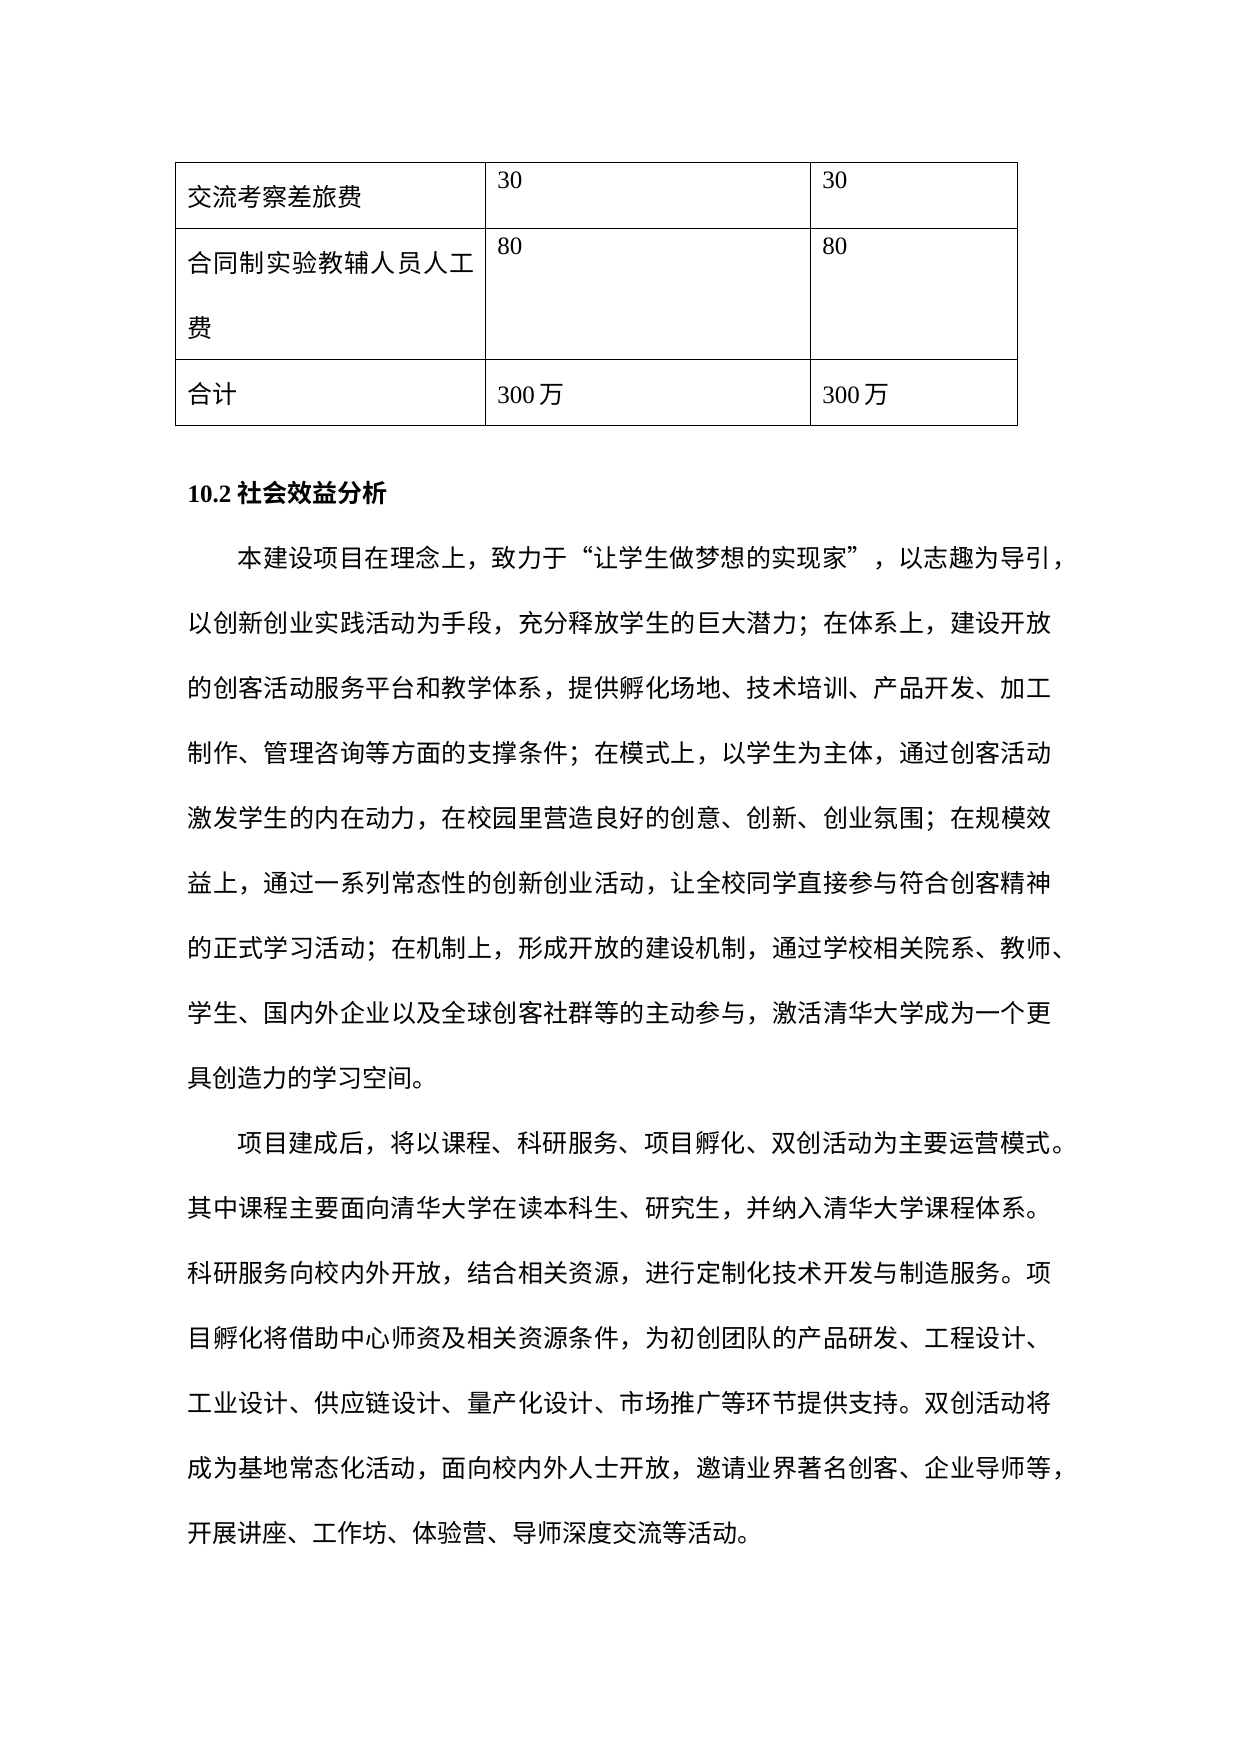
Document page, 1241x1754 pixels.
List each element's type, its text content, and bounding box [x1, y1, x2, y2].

text 项目建成后，将以课程、科研服务、项目孵化、双创活动为主要运营模式。其中课程主要面向清华大学在读本科生、研究生，并纳入清华大学课程体系。科研服务向校内外开放，结合相关资源，进行定制化技术开发与制造服务。项目孵化将借助中心师资及相关资源条件，为初创团队的产品研发、工程设计、工业设计、供应链设计、量产化设计、市场推广等环节提供支持。双创活动将成为基地常态化活动，面向校内外人士开放，邀请业界著名创客、企业导师等，开展讲座、工作坊、体验营、导师深度交流等活动。 [187, 1109, 1053, 1564]
table_cell 30 [486, 163, 810, 228]
table_cell 合同制实验教辅人员人工费 [176, 229, 485, 359]
table_cell 300万 [486, 360, 810, 425]
table_cell 合计 [176, 360, 485, 425]
table_cell 80 [811, 229, 1017, 359]
table_cell 交流考察差旅费 [176, 163, 485, 228]
table_cell 80 [486, 229, 810, 359]
text 10.2 社会效益分析 [187, 459, 1053, 524]
table_cell 30 [811, 163, 1017, 228]
text 本建设项目在理念上，致力于“让学生做梦想的实现家”，以志趣为导引，以创新创业实践活动为手段，充分释放学生的巨大潜力；在体系上，建设开放的创客活动服务平台和教学体系，提供孵化场地、技术培训、产品开发、加工制作、管理咨询等方面的支撑条件；在模式上，以学生为主体，通过创客活动激发学生的内在动力，在校园里营造良好的创意、创新、创业氛围；在规模效益上，通过一系列常态性的创新创业活动，让全校同学直接参与符合创客精神的正式学习活动；在机制上，形成开放的建设机制，通过学校相关院系、教师、学生、国内外企业以及全球创客社群等的主动参与，激活清华大学成为一个更具创造力的学习空间。 [187, 524, 1053, 1109]
table_cell 300万 [811, 360, 1017, 425]
